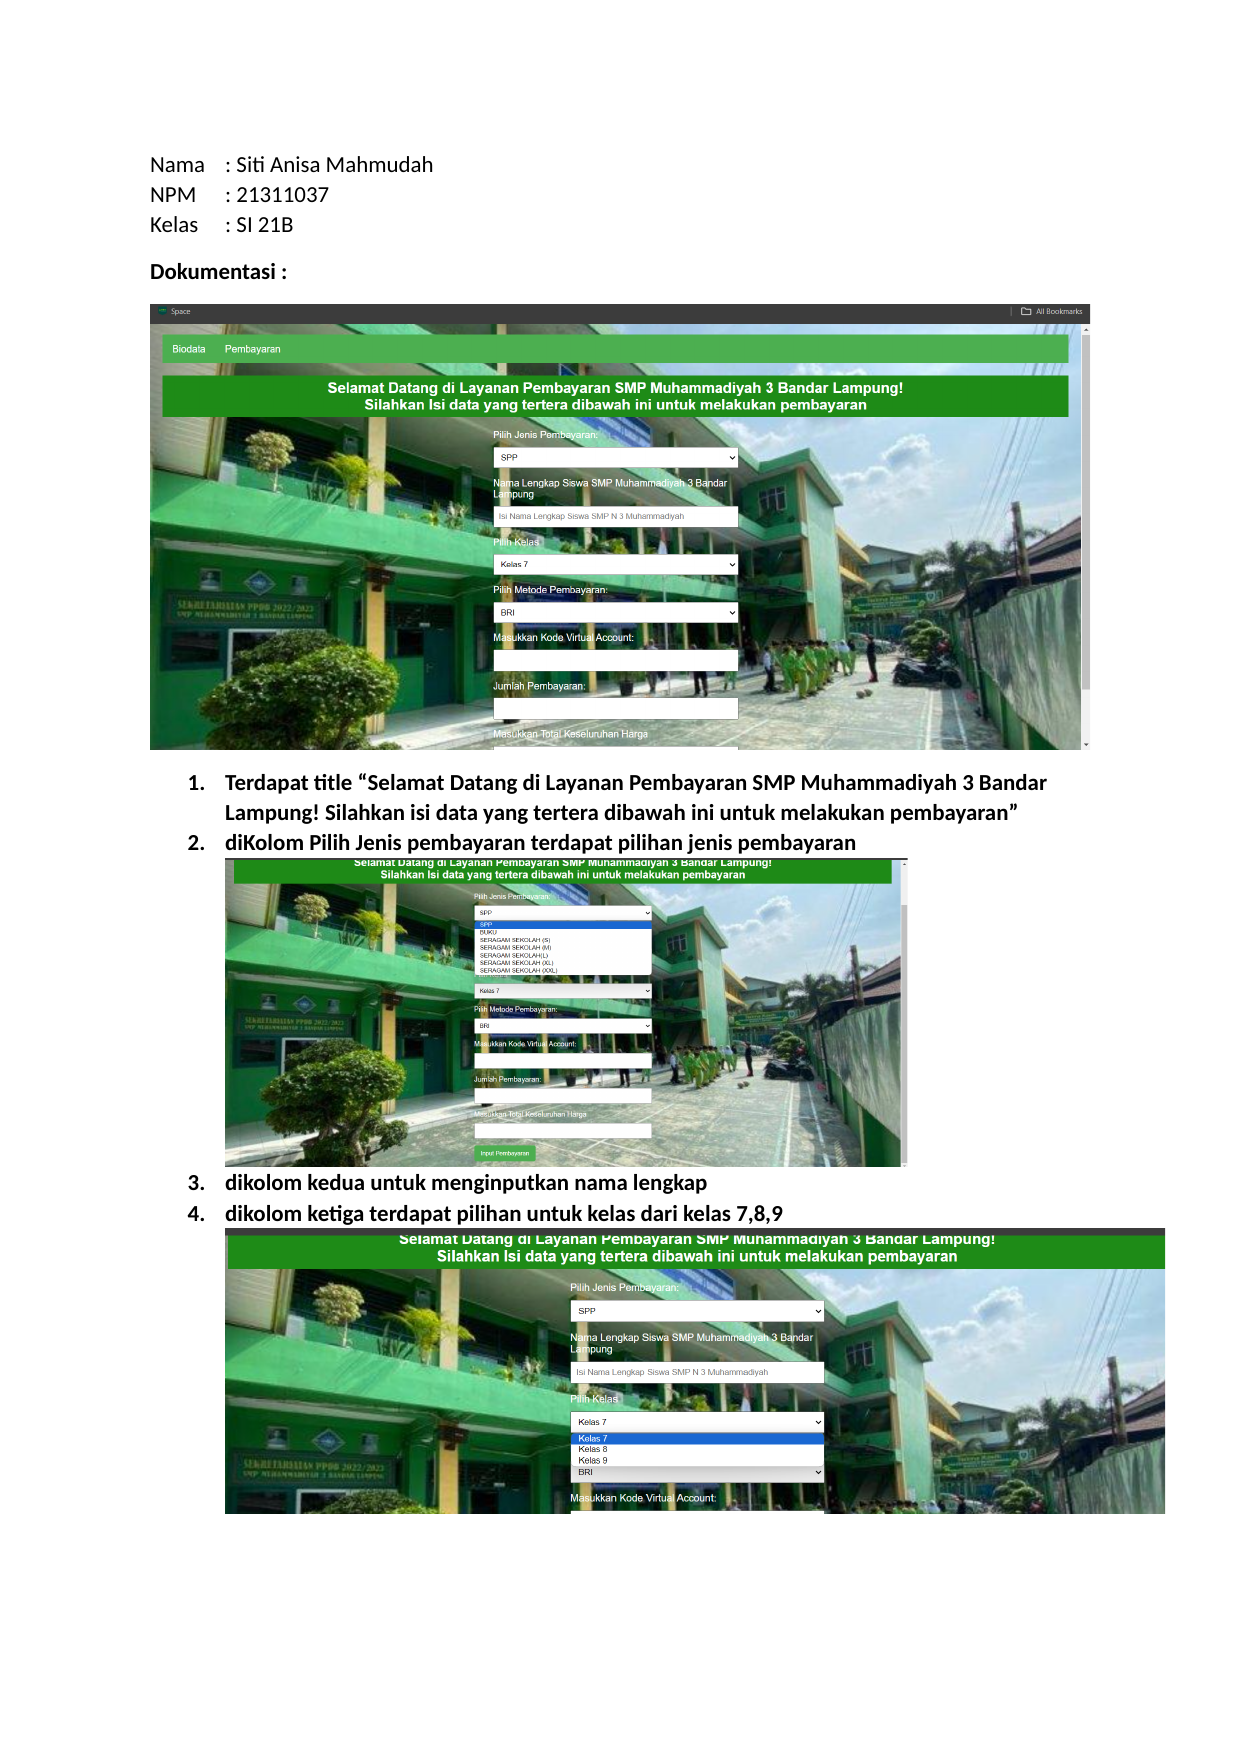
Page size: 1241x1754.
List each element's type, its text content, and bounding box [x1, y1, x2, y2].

list Terdapat title “Selamat Datang di Layanan Pembayaran SMP Muhammadiyah 3 Bandar Lampung! Silahkan isi data yang tertera dibawah ini untuk melakukan pembayaran” [187, 768, 1090, 826]
list dikolom ketiga terdapat pilihan untuk kelas dari kelas 7,8,9 [187, 1199, 1090, 1227]
text Nama : Siti Anisa Mahmudah NPM : 21311037 Kelas : SI 21B [150, 150, 1090, 238]
list dikolom kedua untuk menginputkan nama lengkap [187, 1168, 1090, 1196]
picture [225, 858, 908, 1167]
text Dokumentasi : [150, 257, 1090, 285]
list diKolom Pilih Jenis pembayaran terdapat pilihan jenis pembayaran [187, 828, 1090, 857]
picture [150, 304, 1091, 750]
picture [225, 1228, 1166, 1514]
